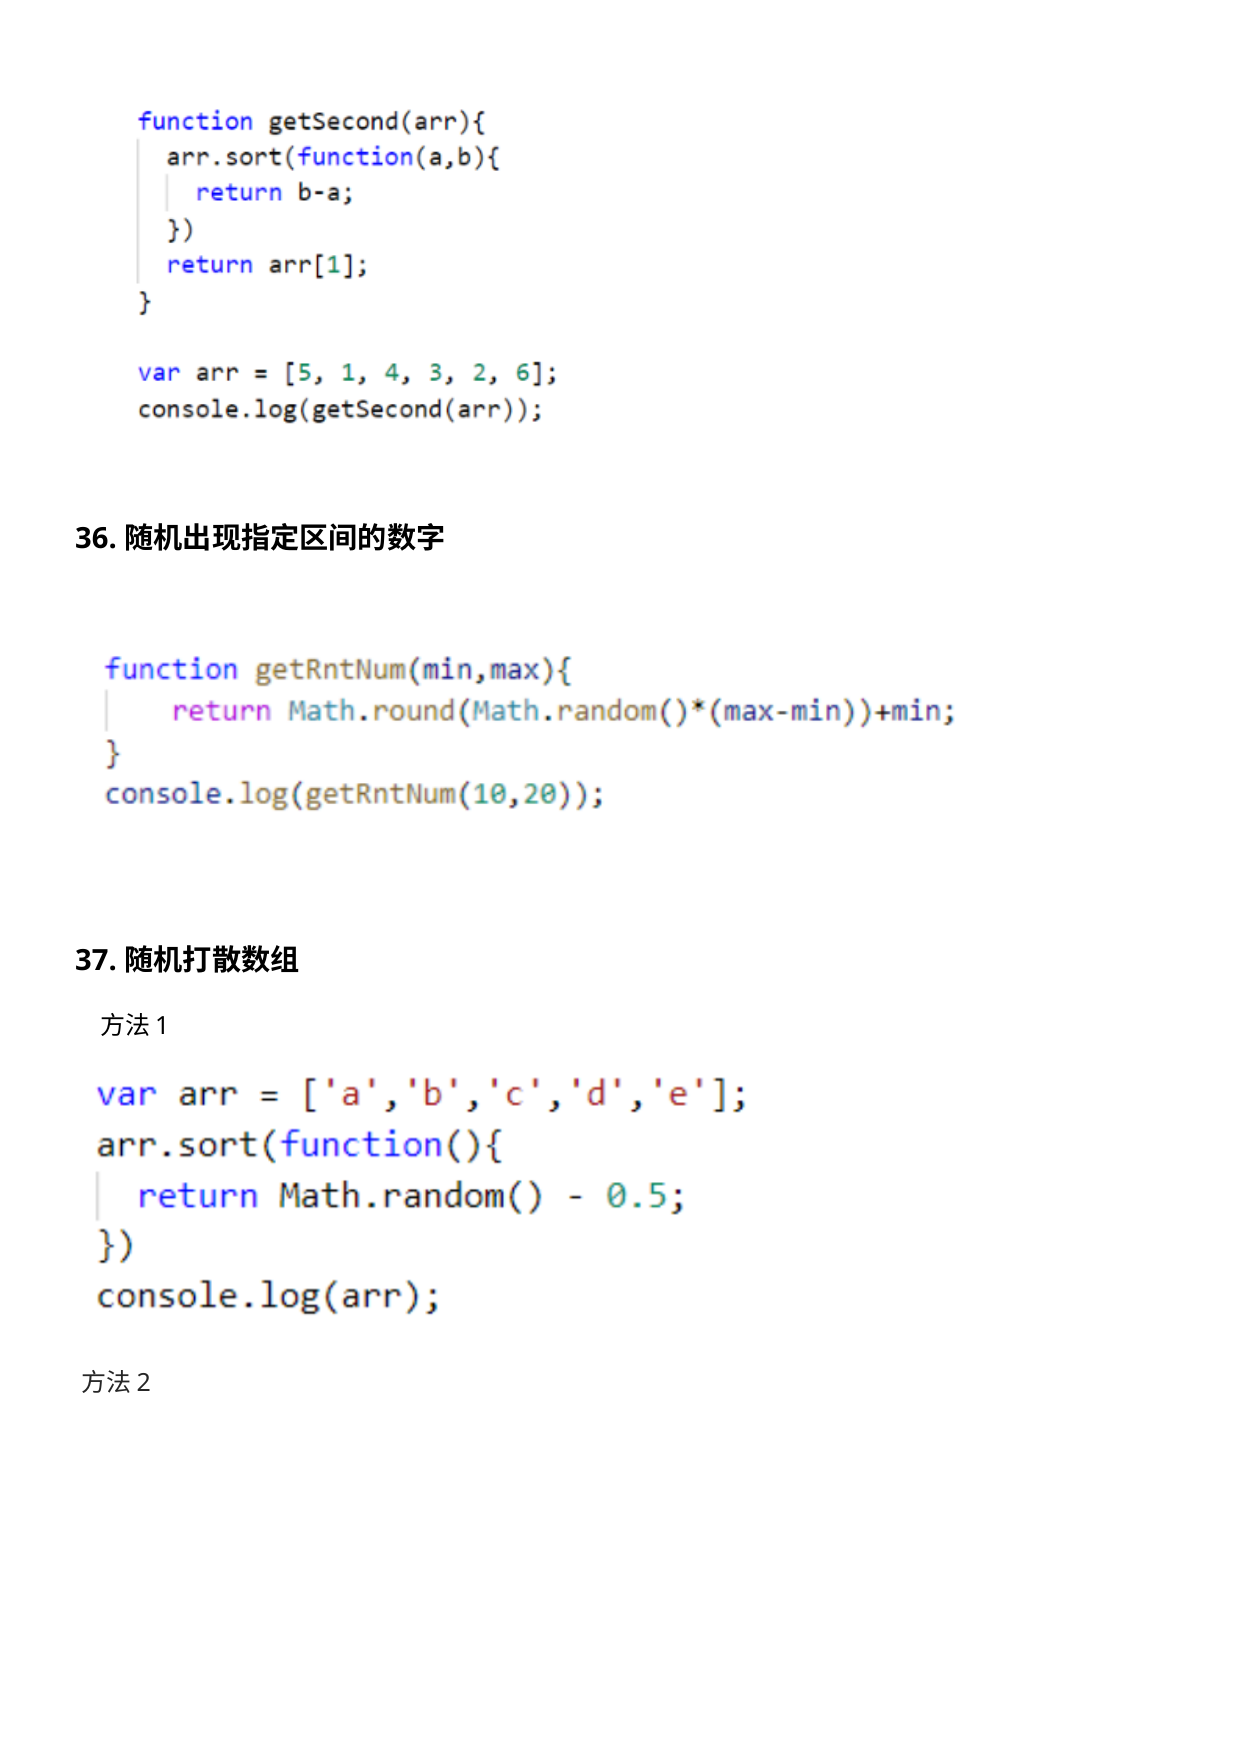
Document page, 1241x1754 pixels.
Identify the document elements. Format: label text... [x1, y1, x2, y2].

picture [75, 1055, 779, 1340]
picture [104, 80, 577, 450]
list 方法1 [75, 991, 1165, 1056]
list 随机出现指定区间的数字 [75, 503, 1165, 568]
list 方法2 [75, 1348, 1165, 1413]
picture [75, 633, 972, 837]
list 随机打散数组 [75, 926, 1165, 991]
